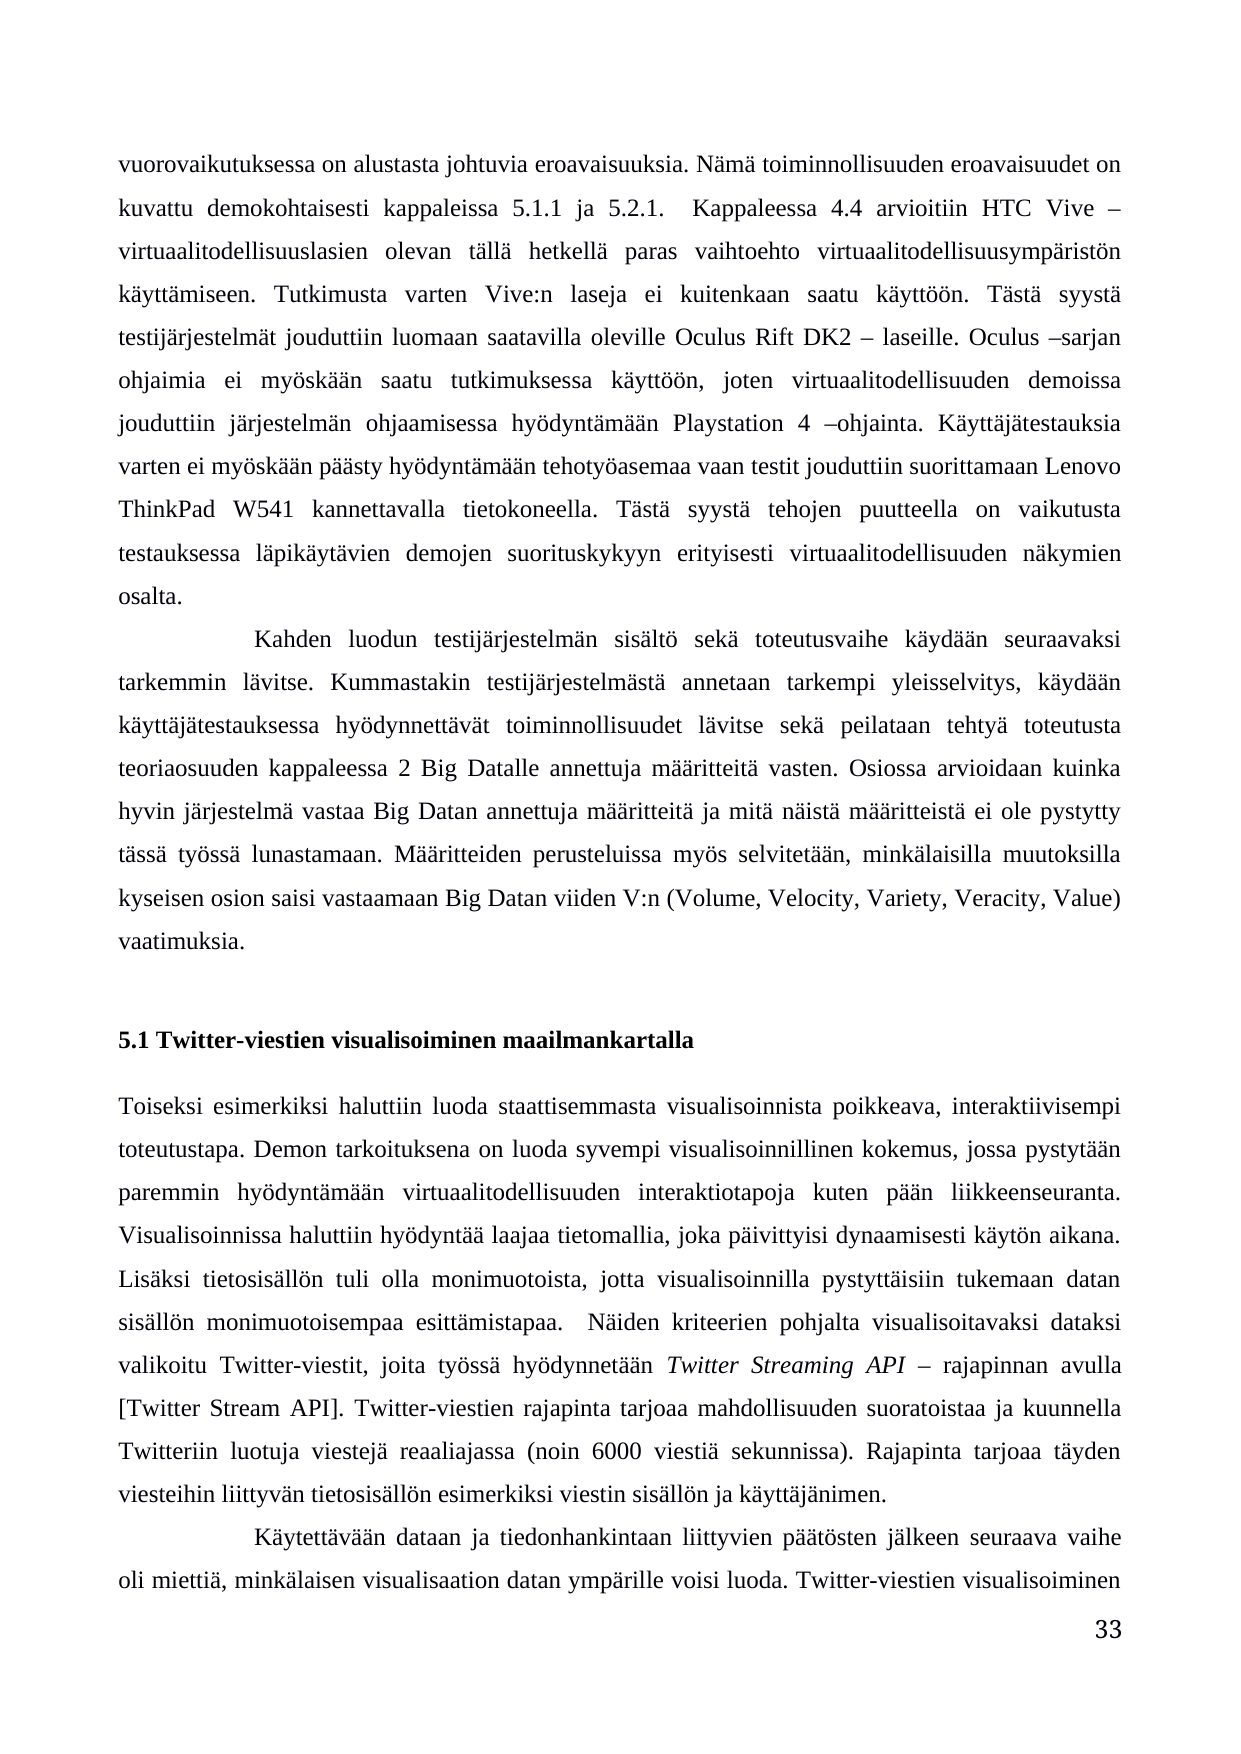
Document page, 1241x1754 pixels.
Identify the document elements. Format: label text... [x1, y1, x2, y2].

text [118, 149, 1122, 609]
text Toiseksi esimerkiksi haluttiin luoda staattisemmasta visualisoinnista poikkeava, interaktiivisempi toteutustapa. Demon tarkoituksena on luoda syvempi visualisoinnillinen kokemus, jossa pystytään paremmin hyödyntämään virtuaalitodellisuuden interaktiotapoja kuten pään liikkeenseuranta. Visualisoinnissa haluttiin hyödyntää laajaa tietomallia, joka päivittyisi dynaamisesti käytön aikana. Lisäksi tietosisällön tuli olla monimuotoista, jotta visualisoinnilla pystyttäisiin tukemaan datan sisällön monimuotoisempaa esittämistapaa. Näiden kriteerien pohjalta visualisoitavaksi dataksi valikoitu Twitter-viestit, joita työssä hyödynnetään Twitter Streaming API – rajapinnan avulla [Twitter Stream API]. Twitter-viestien rajapinta tarjoaa mahdollisuuden suoratoistaa ja kuunnella Twitteriin luotuja viestejä reaaliajassa (noin 6000 viestiä sekunnissa). Rajapinta tarjoaa täyden viesteihin liittyvän tietosisällön esimerkiksi viestin sisällön ja käyttäjänimen. [118, 1091, 1122, 1508]
text Kahden luodun testijärjestelmän sisältö sekä toteutusvaihe käydään seuraavaksi tarkemmin lävitse. Kummastakin testijärjestelmästä annetaan tarkempi yleisselvitys, käydään käyttäjätestauksessa hyödynnettävät toiminnollisuudet lävitse sekä peilataan tehtyä toteutusta teoriaosuuden kappaleessa 2 Big Datalle annettuja määritteitä vasten. Osiossa arvioidaan kuinka hyvin järjestelmä vastaa Big Datan annettuja määritteitä ja mitä näistä määritteistä ei ole pystytty tässä työssä lunastamaan. Määritteiden perusteluissa myös selvitetään, minkälaisilla muutoksilla kyseisen osion saisi vastaamaan Big Datan viiden V:n (Volume, Velocity, Variety, Veracity, Value) vaatimuksia. [118, 624, 1122, 954]
text 5.1 Twitter-viestien visualisoiminen maailmankartalla [118, 1016, 1122, 1054]
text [118, 1522, 1122, 1594]
